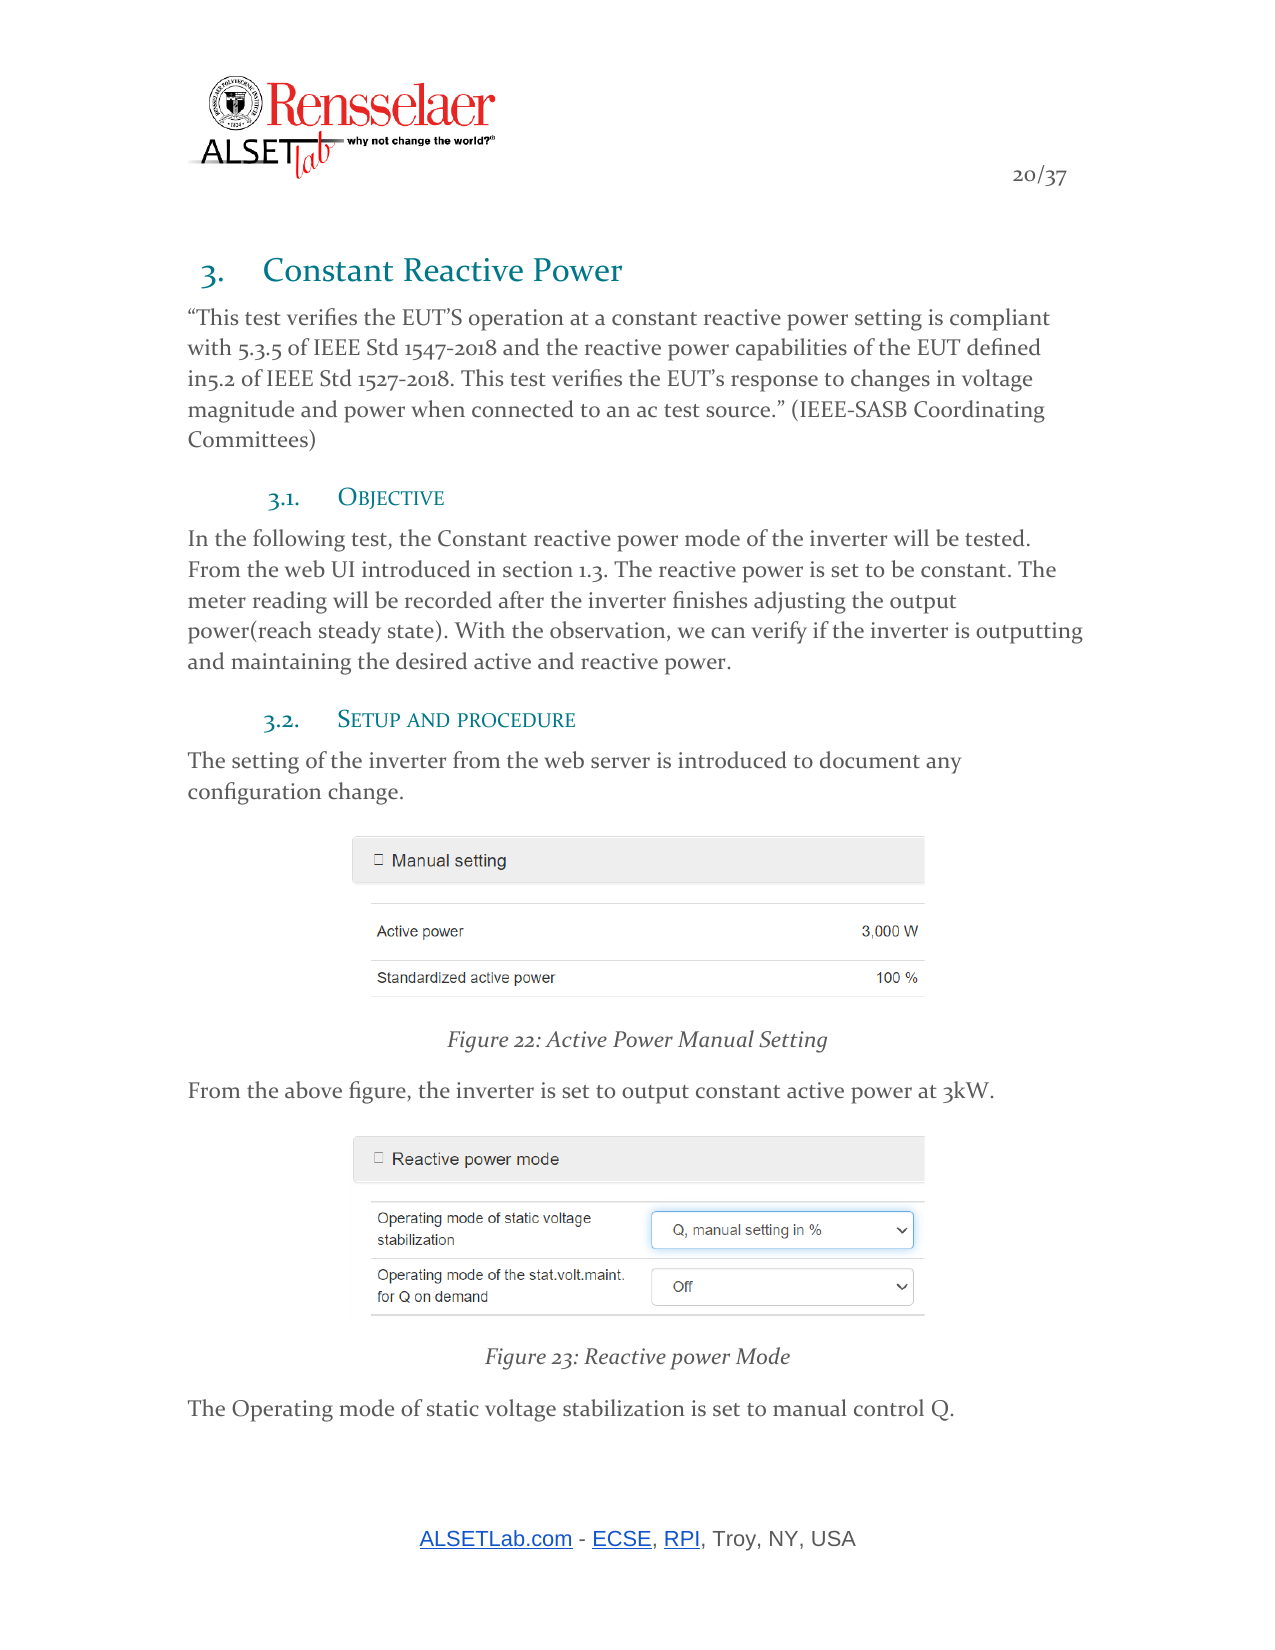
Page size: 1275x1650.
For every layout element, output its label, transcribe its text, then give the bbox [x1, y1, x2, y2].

subtitle Setup and procedure [300, 703, 1087, 733]
text Figure 23: Reactive power Mode [187, 1342, 1087, 1370]
text “This test verifies the EUT’S operation at a constant reactive power setting is compliant with 5.3.5 of IEEE Std 1547-2018 and the reactive power capabilities of the EUT defined in5.2 of IEEE Std 1527-2018. This test verifies the EUT’s response to changes in voltage magnitude and power when connected to an ac test source.” (IEEE-SASB Coordinating Committees) [187, 303, 1087, 454]
text The setting of the inverter from the web server is introduced to document any configuration change. [187, 746, 1087, 805]
text From the above figure, the inverter is set to output constant active power at 3kW. [187, 1076, 1087, 1104]
picture [350, 828, 925, 1002]
text Figure 22: Active Power Manual Setting [187, 1025, 1087, 1053]
subtitle Objective [300, 481, 1087, 512]
subtitle Constant Reactive Power [225, 249, 1087, 290]
text In the following test, the Constant reactive power mode of the inverter will be tested. From the web UI introduced in section 1.3. The reactive power is set to be constant. The meter reading will be recorded after the inverter finishes adjusting the output power(reach steady state). With the observation, we can verify if the inverter is outputting and maintaining the desired active and reactive power. [187, 524, 1087, 675]
text The Operating mode of static voltage stabilization is set to manual control Q. [187, 1394, 1087, 1422]
picture [350, 1128, 925, 1319]
picture [187, 75, 498, 182]
